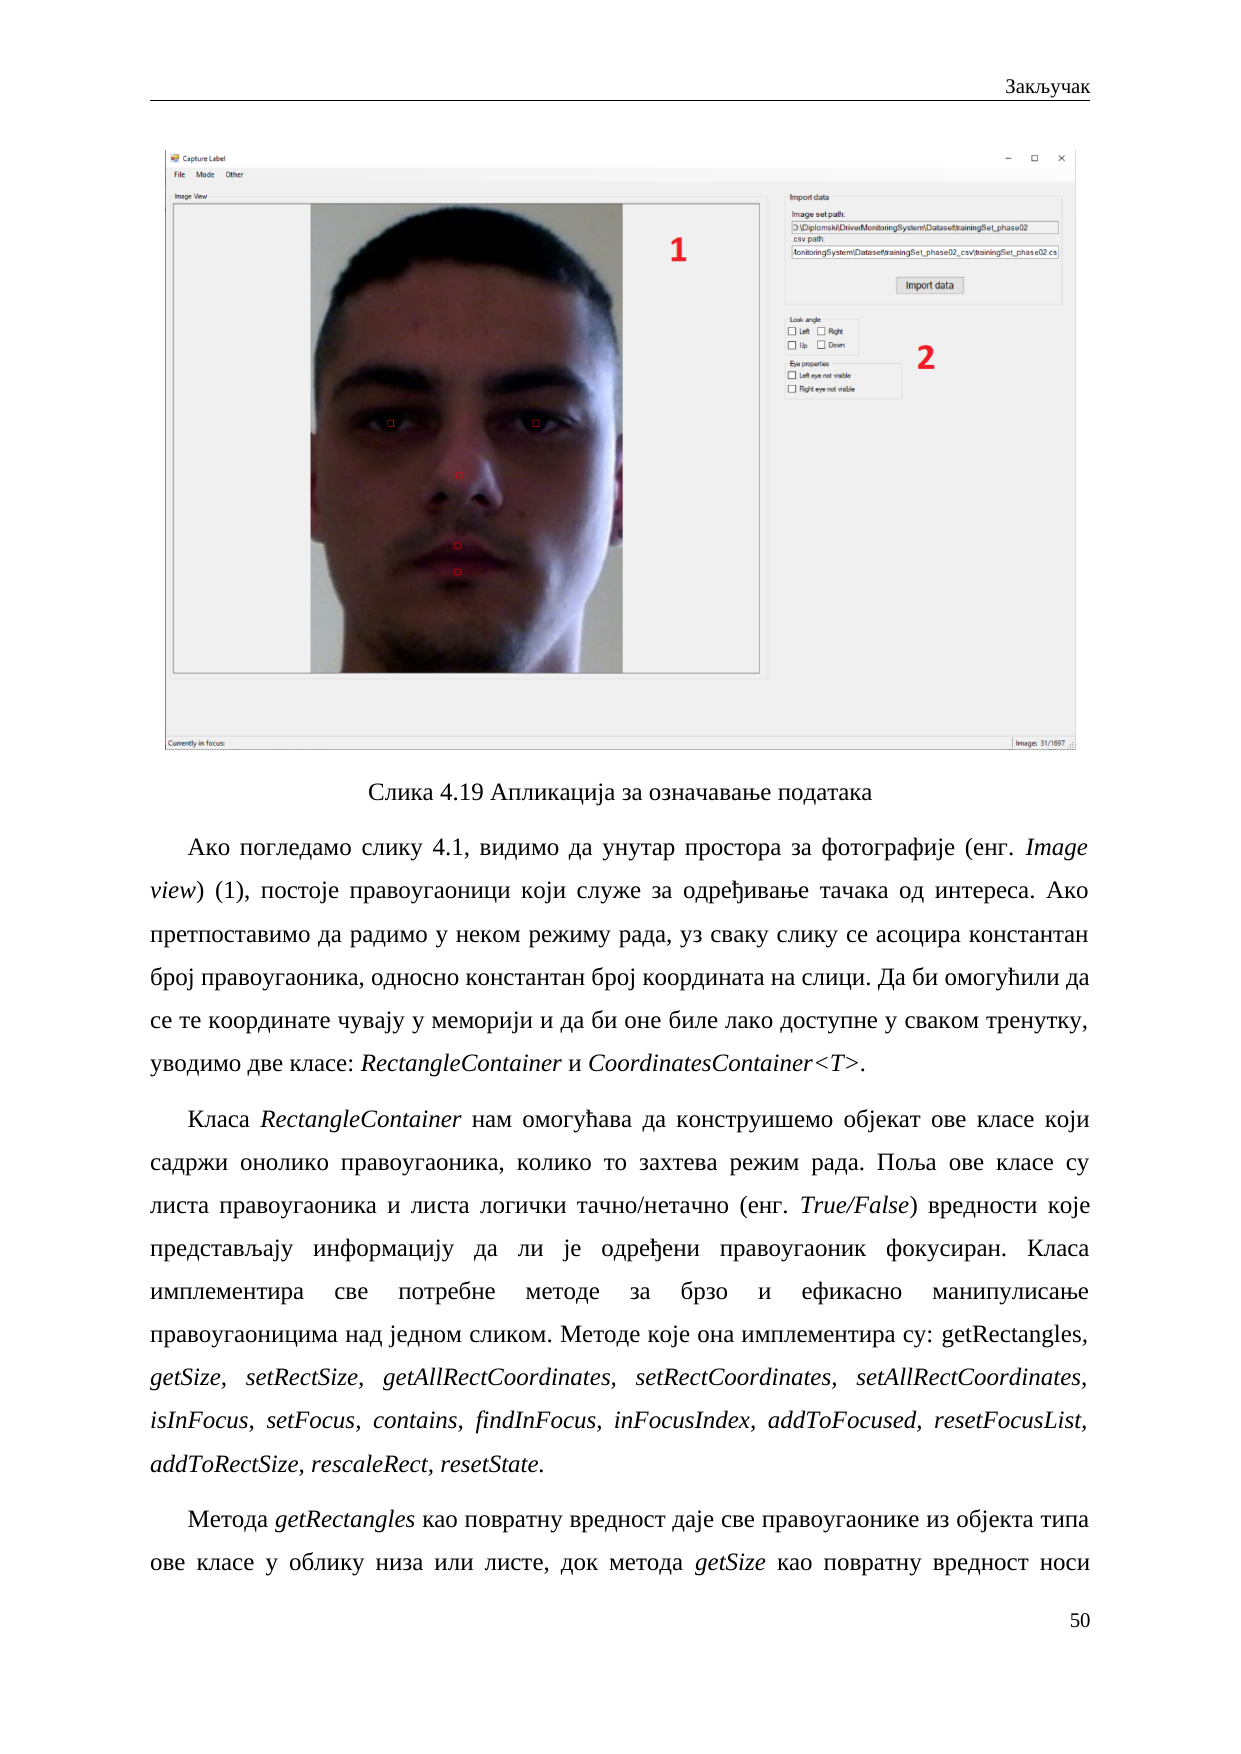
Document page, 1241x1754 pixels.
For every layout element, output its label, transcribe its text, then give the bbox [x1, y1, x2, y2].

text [150, 1504, 1090, 1576]
text Класа RectangleContainer нам омогућава да конструишемо објекат ове класе који садржи онолико правоугаоника, колико то захтева режим рада. Поља ове класе су листа правоугаоника и листа логички тачно/нетачно (енг. True/False) вредности које представљају информацију да ли је одређени правоугаоник фокусиран. Класа имплементира све потребне методе за брзо и ефикасно манипулисање правоугаоницима над једном сликом. Методе које она имплементира су: getRectangles, getSize, setRectSize, getAllRectCoordinates, setRectCoordinates, setAllRectCoordinates, isInFocus, setFocus, contains, findInFocus, inFocusIndex, addToFocused, resetFocusList, addToRectSize, rescaleRect, resetState. [150, 1104, 1090, 1477]
picture [165, 150, 1076, 750]
text Ако погледамо слику 4.1, видимо да унутар простора за фотографије (енг. Image view) (1), постоје правоугаоници који служе за одређивање тачака од интереса. Ако претпоставимо да радимо у неком режиму рада, уз сваку слику се асоцира константан број правоугаоника, односно константан број координата на слици. Да би омогућили да се те координате чувају у меморији и да би оне биле лако доступне у сваком тренутку, уводимо две класе: RectangleContainer и CoordinatesContainer<T>. [150, 832, 1090, 1077]
